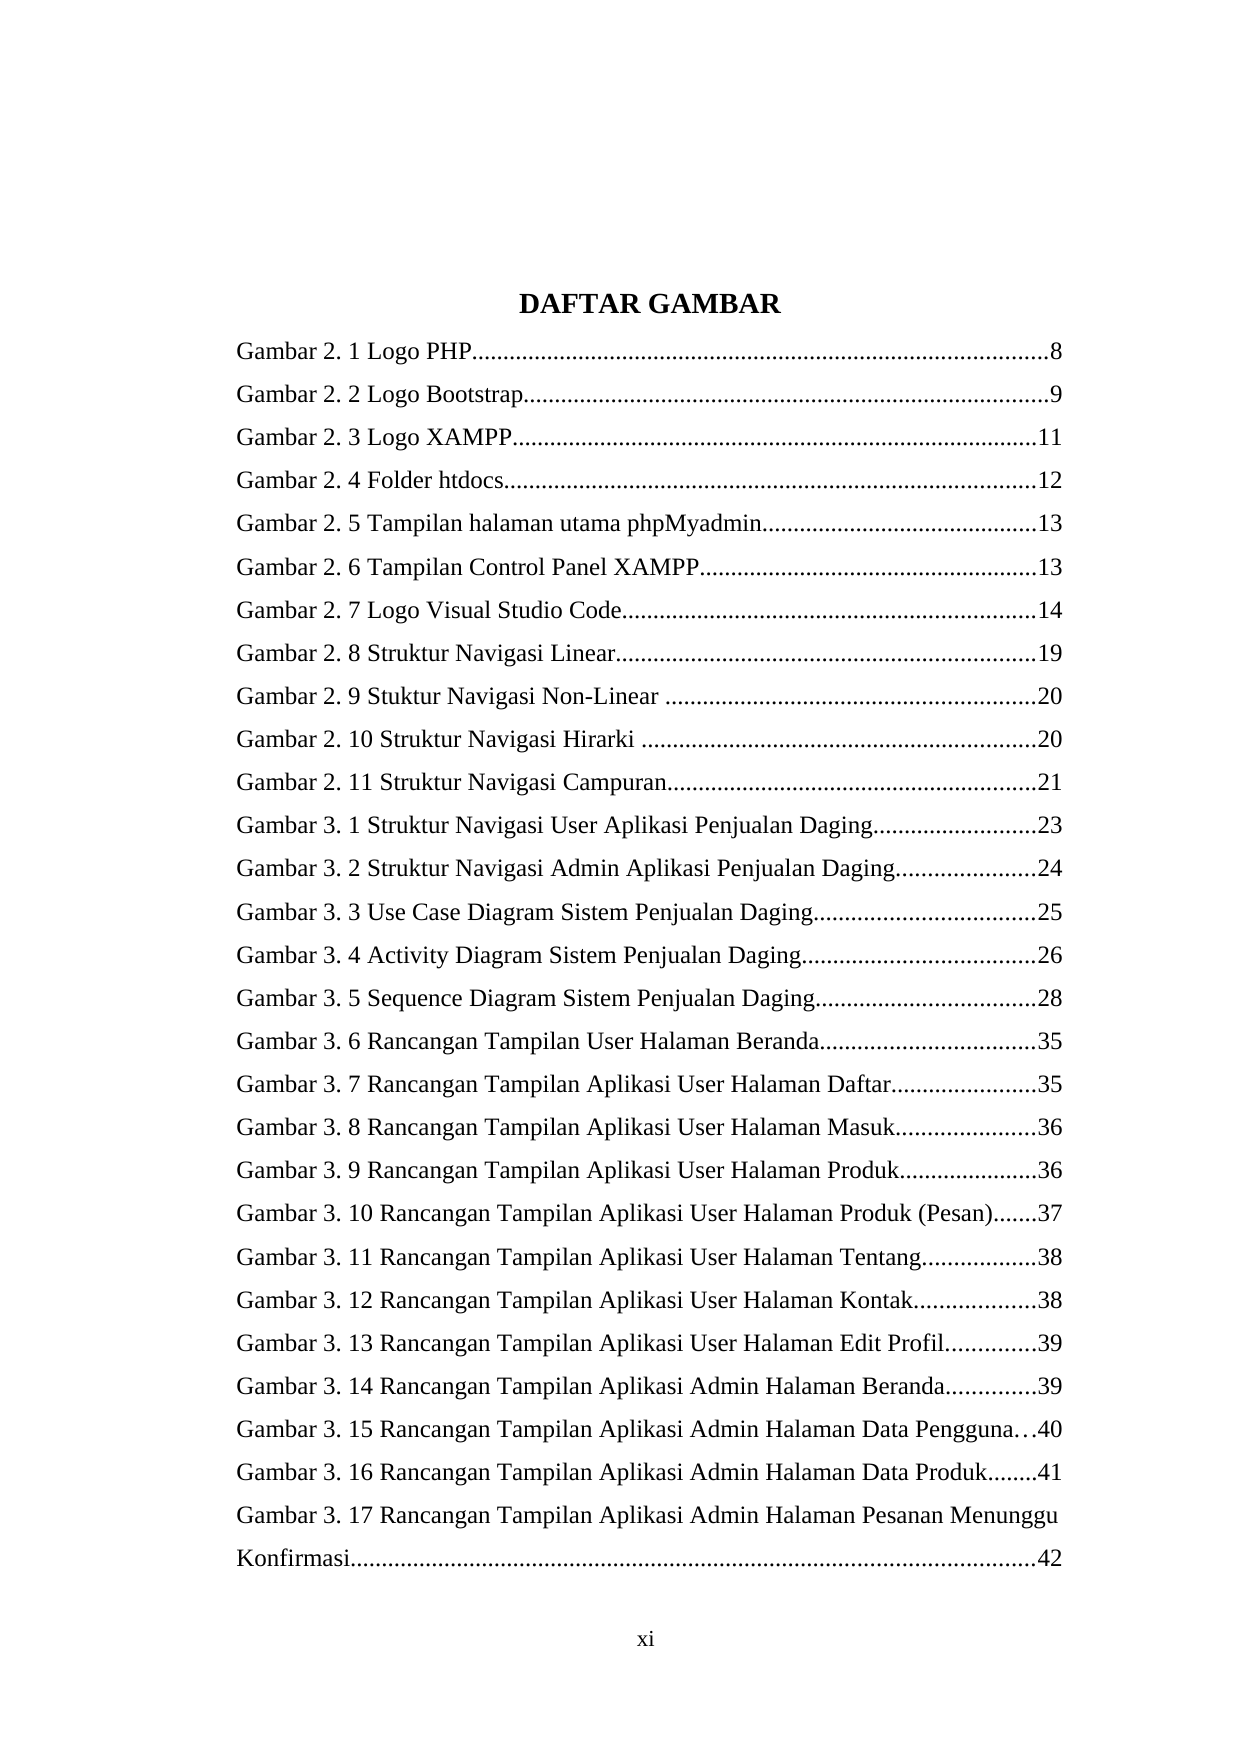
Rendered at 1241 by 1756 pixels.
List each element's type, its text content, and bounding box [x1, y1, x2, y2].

text Gambar 3. 16 Rancangan Tampilan Aplikasi Admin Halaman Data Produk 41 [236, 1457, 1063, 1486]
text Gambar 3. 5 Sequence Diagram Sistem Penjualan Daging 28 [236, 983, 1063, 1012]
subtitle DAFTAR GAMBAR [236, 286, 1063, 319]
text Gambar 2. 1 Logo PHP 8 [236, 336, 1063, 365]
text Gambar 3. 13 Rancangan Tampilan Aplikasi User Halaman Edit Profil 39 [236, 1328, 1063, 1357]
text Gambar 3. 2 Struktur Navigasi Admin Aplikasi Penjualan Daging 24 [236, 853, 1063, 882]
text Gambar 3. 15 Rancangan Tampilan Aplikasi Admin Halaman Data Pengguna 40 [236, 1414, 1063, 1443]
text Gambar 2. 8 Struktur Navigasi Linear 19 [236, 638, 1063, 667]
text Gambar 3. 11 Rancangan Tampilan Aplikasi User Halaman Tentang 38 [236, 1242, 1063, 1270]
text Gambar 3. 1 Struktur Navigasi User Aplikasi Penjualan Daging 23 [236, 810, 1063, 839]
text Gambar 3. 10 Rancangan Tampilan Aplikasi User Halaman Produk (Pesan) 37 [236, 1198, 1063, 1227]
text Gambar 2. 6 Tampilan Control Panel XAMPP 13 [236, 552, 1063, 580]
text Gambar 3. 17 Rancangan Tampilan Aplikasi Admin Halaman Pesanan Menunggu Konfirmasi 42 [236, 1500, 1063, 1572]
text Gambar 3. 7 Rancangan Tampilan Aplikasi User Halaman Daftar 35 [236, 1069, 1063, 1098]
text Gambar 2. 5 Tampilan halaman utama phpMyadmin 13 [236, 508, 1063, 537]
text Gambar 2. 4 Folder htdocs 12 [236, 465, 1063, 494]
text Gambar 3. 9 Rancangan Tampilan Aplikasi User Halaman Produk 36 [236, 1155, 1063, 1184]
text Gambar 3. 4 Activity Diagram Sistem Penjualan Daging 26 [236, 940, 1063, 968]
text Gambar 3. 12 Rancangan Tampilan Aplikasi User Halaman Kontak 38 [236, 1285, 1063, 1313]
text Gambar 3. 8 Rancangan Tampilan Aplikasi User Halaman Masuk 36 [236, 1112, 1063, 1141]
text Gambar 2. 11 Struktur Navigasi Campuran 21 [236, 767, 1063, 796]
text Gambar 3. 3 Use Case Diagram Sistem Penjualan Daging 25 [236, 897, 1063, 925]
text Gambar 3. 14 Rancangan Tampilan Aplikasi Admin Halaman Beranda 39 [236, 1371, 1063, 1400]
text Gambar 2. 9 Stuktur Navigasi Non-Linear 20 [236, 681, 1063, 710]
text Gambar 3. 6 Rancangan Tampilan User Halaman Beranda 35 [236, 1026, 1063, 1055]
text Gambar 2. 7 Logo Visual Studio Code 14 [236, 595, 1063, 623]
text Gambar 2. 10 Struktur Navigasi Hirarki 20 [236, 724, 1063, 753]
text Gambar 2. 3 Logo XAMPP 11 [236, 422, 1063, 451]
text Gambar 2. 2 Logo Bootstrap 9 [236, 379, 1063, 408]
